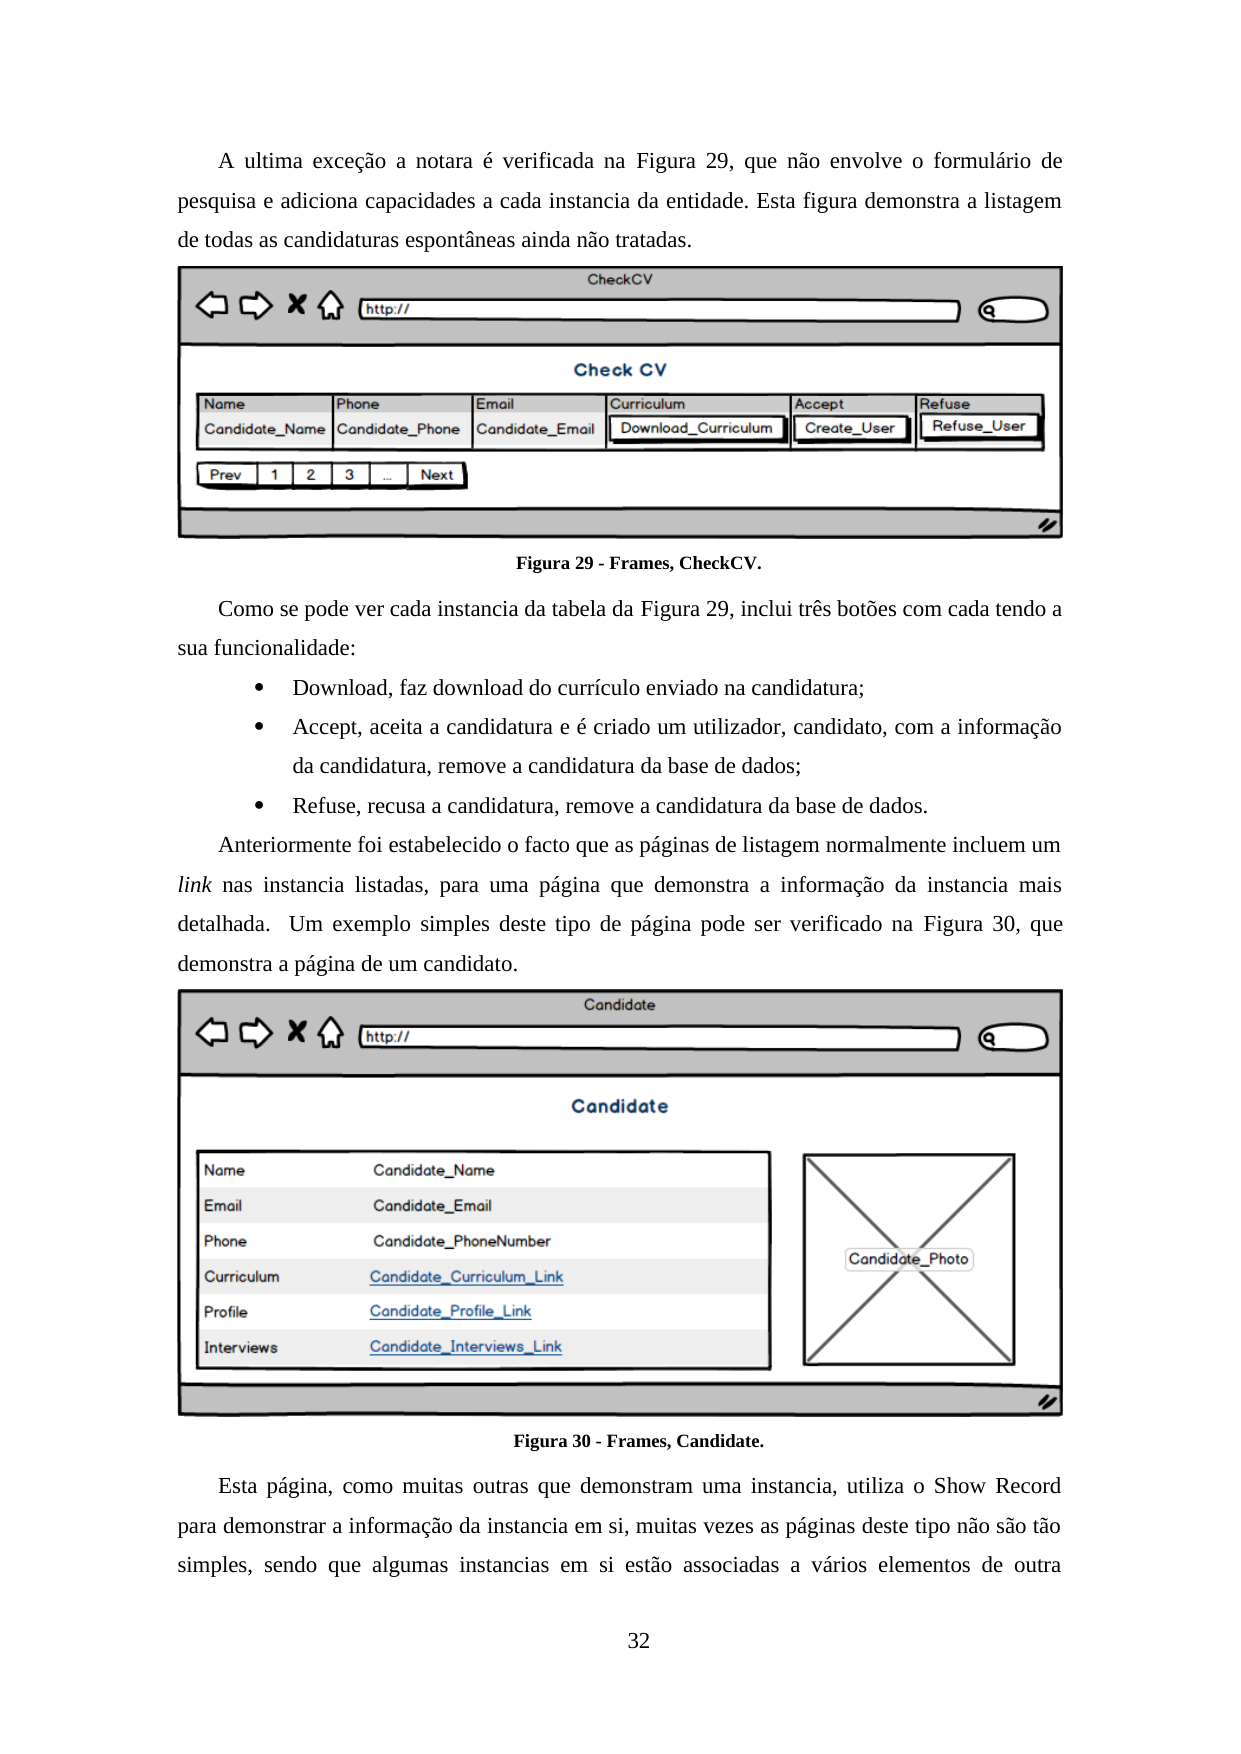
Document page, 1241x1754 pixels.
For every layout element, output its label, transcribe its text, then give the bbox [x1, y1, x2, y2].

text Anteriormente foi estabelecido o facto que as páginas de listagem normalmente incluem um link nas instancia listadas, para uma página que demonstra a informação da instancia mais detalhada. Um exemplo simples deste tipo de página pode ser verificado na Figura 30, que demonstra a página de um candidato. [177, 831, 1063, 976]
text A ultima exceção a notara é verificada na Figura 29, que não envolve o formulário de pesquisa e adiciona capacidades a cada instancia da entidade. Esta figura demonstra a listagem de todas as candidaturas espontâneas ainda não tratadas. [177, 148, 1063, 253]
picture [177, 266, 1063, 539]
list Refuse, recusa a candidatura, remove a candidatura da base de dados. [255, 792, 1063, 818]
picture [177, 989, 1063, 1417]
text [177, 1472, 1063, 1578]
list Accept, aceita a candidatura e é criado um utilizador, candidato, com a informação da candidatura, remove a candidatura da base de dados; [255, 713, 1063, 779]
text Como se pode ver cada instancia da tabela da Figura 29, inclui três botões com cada tendo a sua funcionalidade: [177, 594, 1063, 660]
list Download, faz download do currículo enviado na candidatura; [255, 673, 1063, 700]
